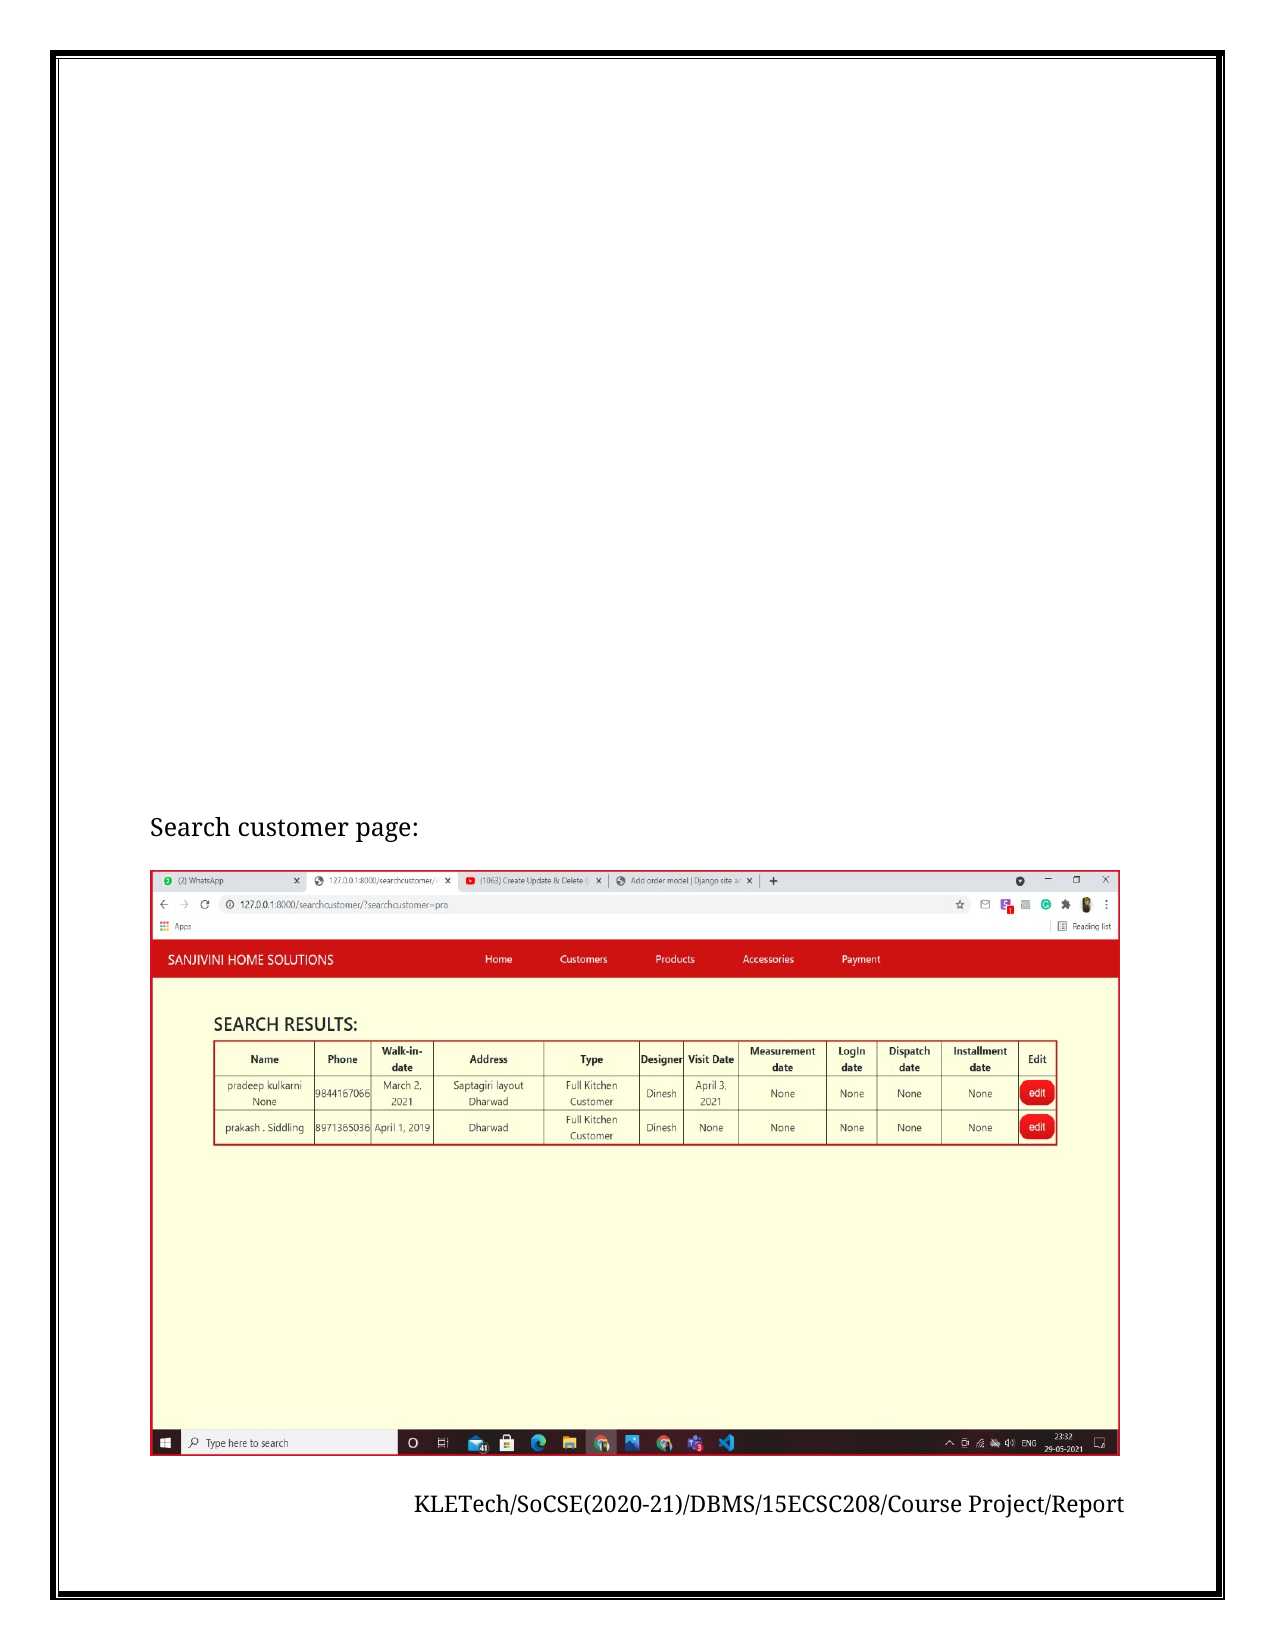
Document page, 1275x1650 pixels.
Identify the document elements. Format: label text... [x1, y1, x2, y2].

picture [150, 870, 1120, 1456]
text Search customer page: [150, 810, 1125, 844]
